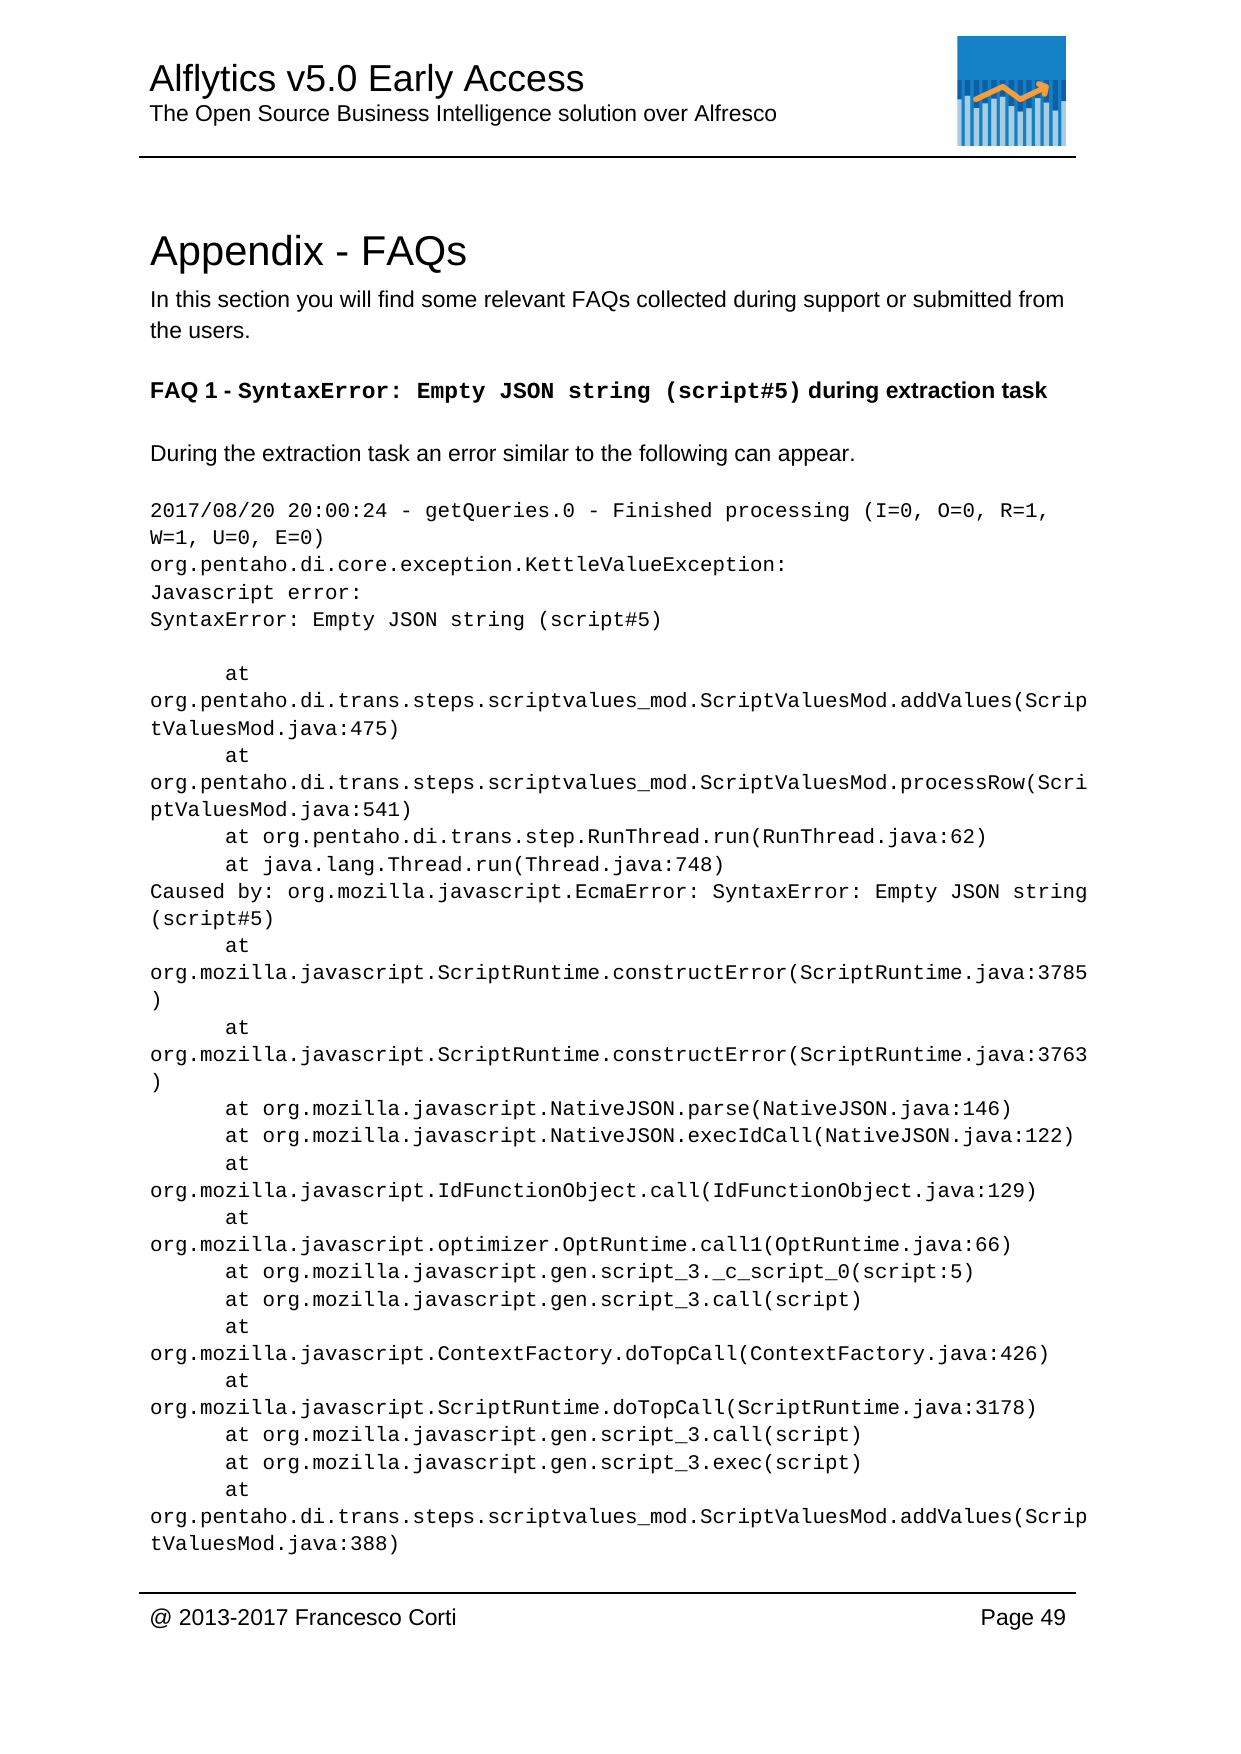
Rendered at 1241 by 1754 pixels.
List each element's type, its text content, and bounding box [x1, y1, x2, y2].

picture [957, 36, 1066, 146]
text In this section you will find some relevant FAQs collected during support or submitted from the users. [150, 286, 1090, 343]
subtitle Appendix - FAQs [150, 226, 1090, 274]
text During the extraction task an error similar to the following can appear. [150, 440, 1090, 466]
text SyntaxError: Empty JSON string (script#5) [150, 609, 1090, 632]
text at java.lang.Thread.run(Thread.java:748) [150, 853, 1090, 877]
text at org.pentaho.di.trans.step.RunThread.run(RunThread.java:62) [150, 826, 1090, 850]
text at org.mozilla.javascript.ContextFactory.doTopCall(ContextFactory.java:426) [150, 1316, 1090, 1367]
text at org.mozilla.javascript.ScriptRuntime.constructError(ScriptRuntime.java:3785) [150, 935, 1090, 1013]
text at org.mozilla.javascript.gen.script_3._c_script_0(script:5) [150, 1261, 1090, 1285]
text at org.mozilla.javascript.NativeJSON.execIdCall(NativeJSON.java:122) [150, 1125, 1090, 1149]
text at org.pentaho.di.trans.steps.scriptvalues_mod.ScriptValuesMod.addValues(ScriptValuesMod.java:475) [150, 663, 1090, 741]
text org.pentaho.di.core.exception.KettleValueException: [150, 554, 1090, 578]
text at org.pentaho.di.trans.steps.scriptvalues_mod.ScriptValuesMod.processRow(ScriptValuesMod.java:541) [150, 745, 1090, 823]
text FAQ 1 - SyntaxError: Empty JSON string (script#5) during extraction task [150, 377, 1090, 405]
text at org.mozilla.javascript.ScriptRuntime.doTopCall(ScriptRuntime.java:3178) [150, 1370, 1090, 1421]
text at org.mozilla.javascript.gen.script_3.exec(script) [150, 1452, 1090, 1475]
text at org.mozilla.javascript.IdFunctionObject.call(IdFunctionObject.java:129) [150, 1153, 1090, 1203]
text Caused by: org.mozilla.javascript.EcmaError: SyntaxError: Empty JSON string (script#5) [150, 881, 1090, 932]
text 2017/08/20 20:00:24 - getQueries.0 - Finished processing (I=0, O=0, R=1, W=1, U=0, E=0) [150, 500, 1090, 551]
text at org.mozilla.javascript.NativeJSON.parse(NativeJSON.java:146) [150, 1098, 1090, 1122]
text at org.mozilla.javascript.ScriptRuntime.constructError(ScriptRuntime.java:3763) [150, 1017, 1090, 1095]
text at org.mozilla.javascript.gen.script_3.call(script) [150, 1424, 1090, 1448]
text at org.pentaho.di.trans.steps.scriptvalues_mod.ScriptValuesMod.addValues(ScriptValuesMod.java:388) [150, 1479, 1090, 1557]
text at org.mozilla.javascript.gen.script_3.call(script) [150, 1288, 1090, 1312]
text at org.mozilla.javascript.optimizer.OptRuntime.call1(OptRuntime.java:66) [150, 1207, 1090, 1258]
text Javascript error: [150, 582, 1090, 605]
